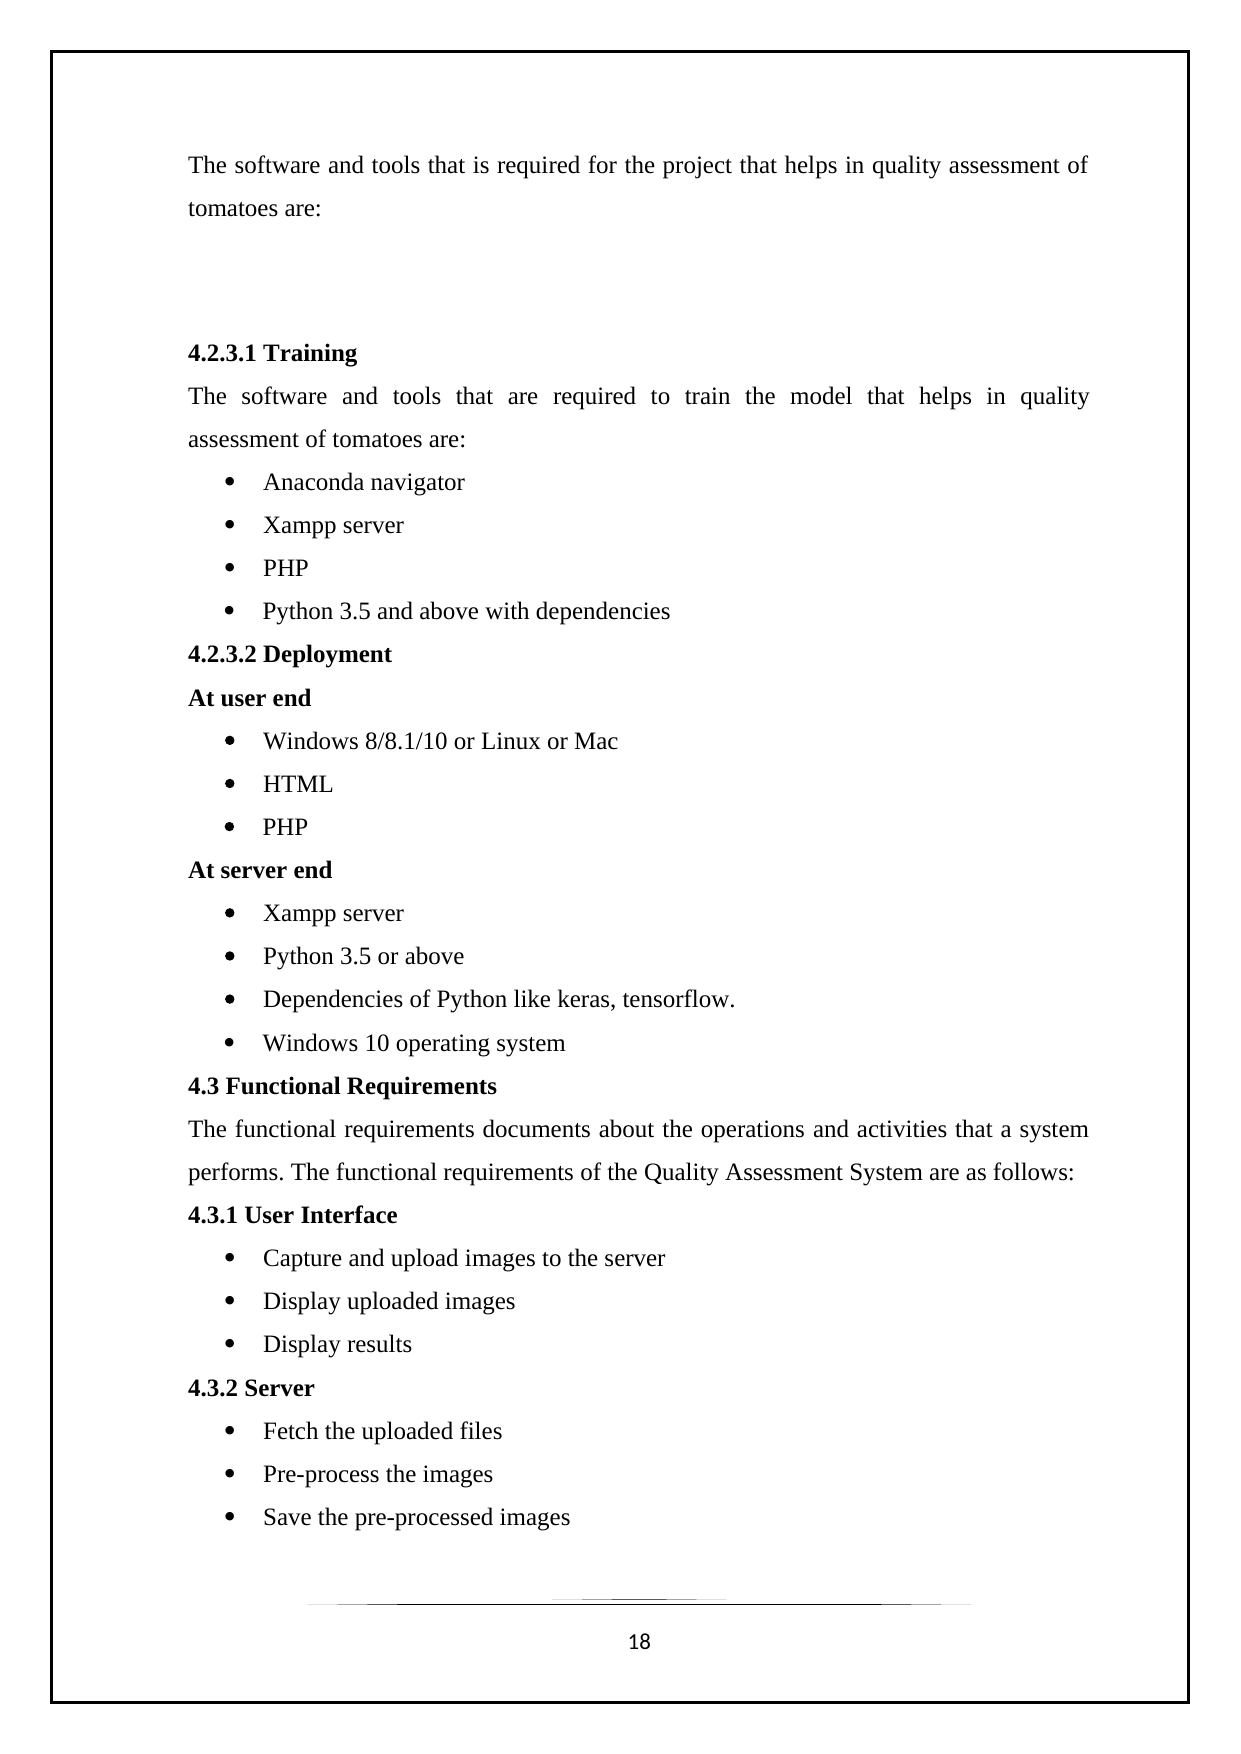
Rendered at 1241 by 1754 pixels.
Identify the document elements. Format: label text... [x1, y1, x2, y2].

list Capture and upload images to the server [225, 1243, 1090, 1272]
list Python 3.5 and above with dependencies [225, 596, 1090, 625]
list Display uploaded images [225, 1286, 1090, 1315]
list At server end [188, 855, 1090, 884]
list The functional requirements documents about the operations and activities that a system performs. The functional requirements of the Quality Assessment System are as follows: [188, 1114, 1090, 1186]
list HTML [225, 769, 1090, 798]
list Xampp server [225, 898, 1090, 927]
list Windows 10 operating system [225, 1028, 1090, 1056]
list Anaconda navigator [225, 467, 1090, 496]
list The software and tools that are required to train the model that helps in quality assessment of tomatoes are: [188, 381, 1090, 453]
list Pre-process the images [225, 1459, 1090, 1488]
list At user end [188, 683, 1090, 711]
list Xampp server [225, 510, 1090, 539]
list Display results [225, 1329, 1090, 1358]
list Deployment [188, 639, 1090, 668]
list Windows 8/8.1/10 or Linux or Mac [225, 726, 1090, 754]
list 4.3 Functional Requirements [188, 1071, 1090, 1099]
list Dependencies of Python like keras, tensorflow. [225, 984, 1090, 1013]
list Training [188, 338, 1090, 366]
list Python 3.5 or above [225, 941, 1090, 970]
list The software and tools that is required for the project that helps in quality assessment of tomatoes are: [188, 150, 1090, 222]
list PHP [225, 812, 1090, 841]
list Save the pre-processed images [225, 1502, 1090, 1531]
list Fetch the uploaded files [225, 1416, 1090, 1444]
list 4.3.2 Server [188, 1373, 1090, 1401]
list 4.3.1 User Interface [188, 1200, 1090, 1229]
list PHP [225, 553, 1090, 582]
